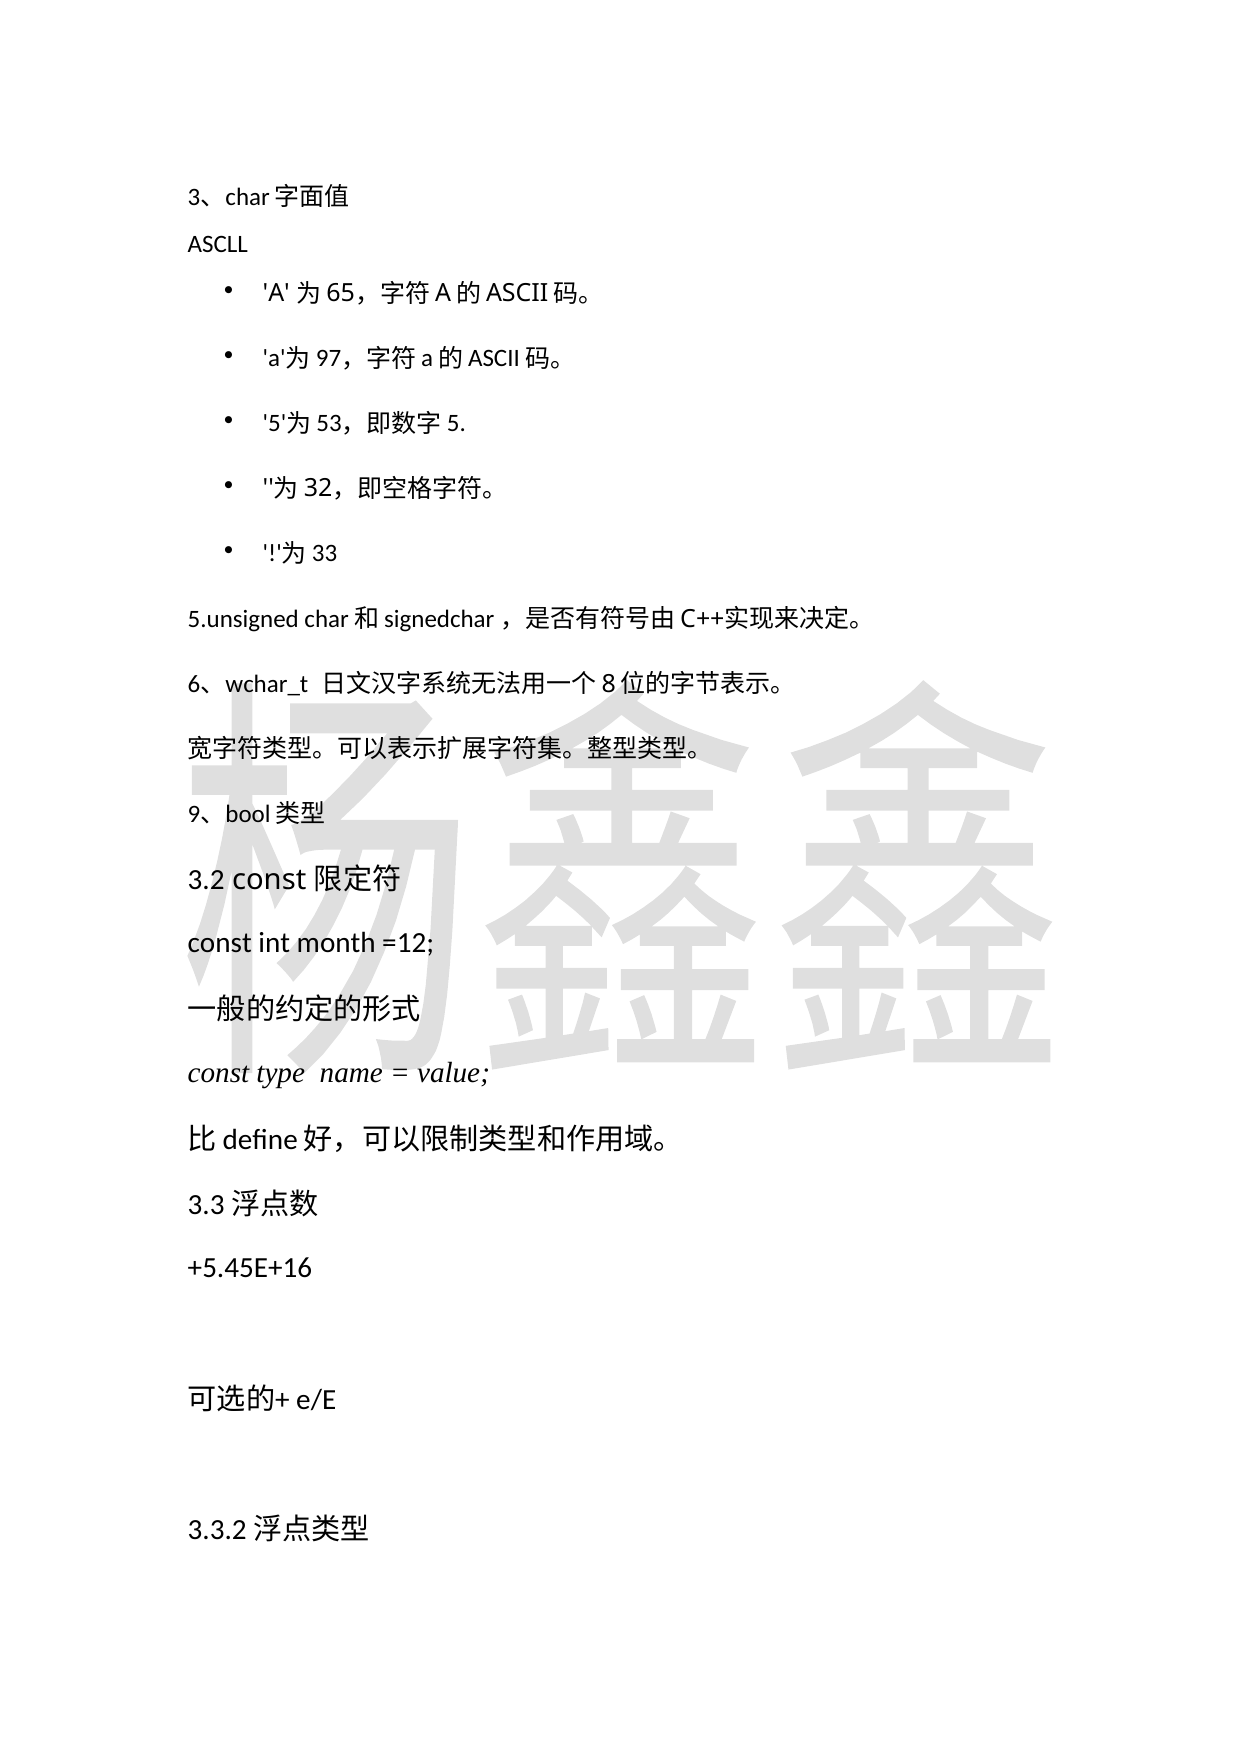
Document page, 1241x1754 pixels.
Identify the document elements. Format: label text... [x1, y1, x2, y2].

text 比define好，可以限制类型和作用域。 [187, 1104, 1053, 1169]
text const int month =12; [187, 909, 1053, 974]
text 6、wchar_t 日文汉字系统无法用一个8位的字节表示。 [187, 649, 1053, 714]
text 3.3 浮点数 [187, 1169, 1053, 1234]
text const type name = value; [187, 1039, 1053, 1104]
list '!'为33 [225, 519, 1053, 584]
text 3.2 const 限定符 [187, 844, 1053, 909]
text 3、char字面值 [187, 162, 1053, 227]
text 可选的+ e/E [187, 1364, 1053, 1429]
list 'A' 为65，字符A的ASCII码。 [225, 259, 1053, 324]
list '5'为53，即数字5. [225, 389, 1053, 454]
text 一般的约定的形式 [187, 974, 1053, 1039]
list 'a'为97，字符a的ASCII码。 [225, 324, 1053, 389]
text 宽字符类型。可以表示扩展字符集。整型类型。 [187, 714, 1053, 779]
list ''为32，即空格字符。 [225, 454, 1053, 519]
text 5.unsigned char和signedchar ，是否有符号由C++实现来决定。 [187, 584, 1053, 649]
text 3.3.2 浮点类型 [187, 1494, 1053, 1559]
text ASCLL [187, 227, 1053, 259]
text 9、bool类型 [187, 779, 1053, 844]
text +5.45E+16 [187, 1234, 1053, 1299]
